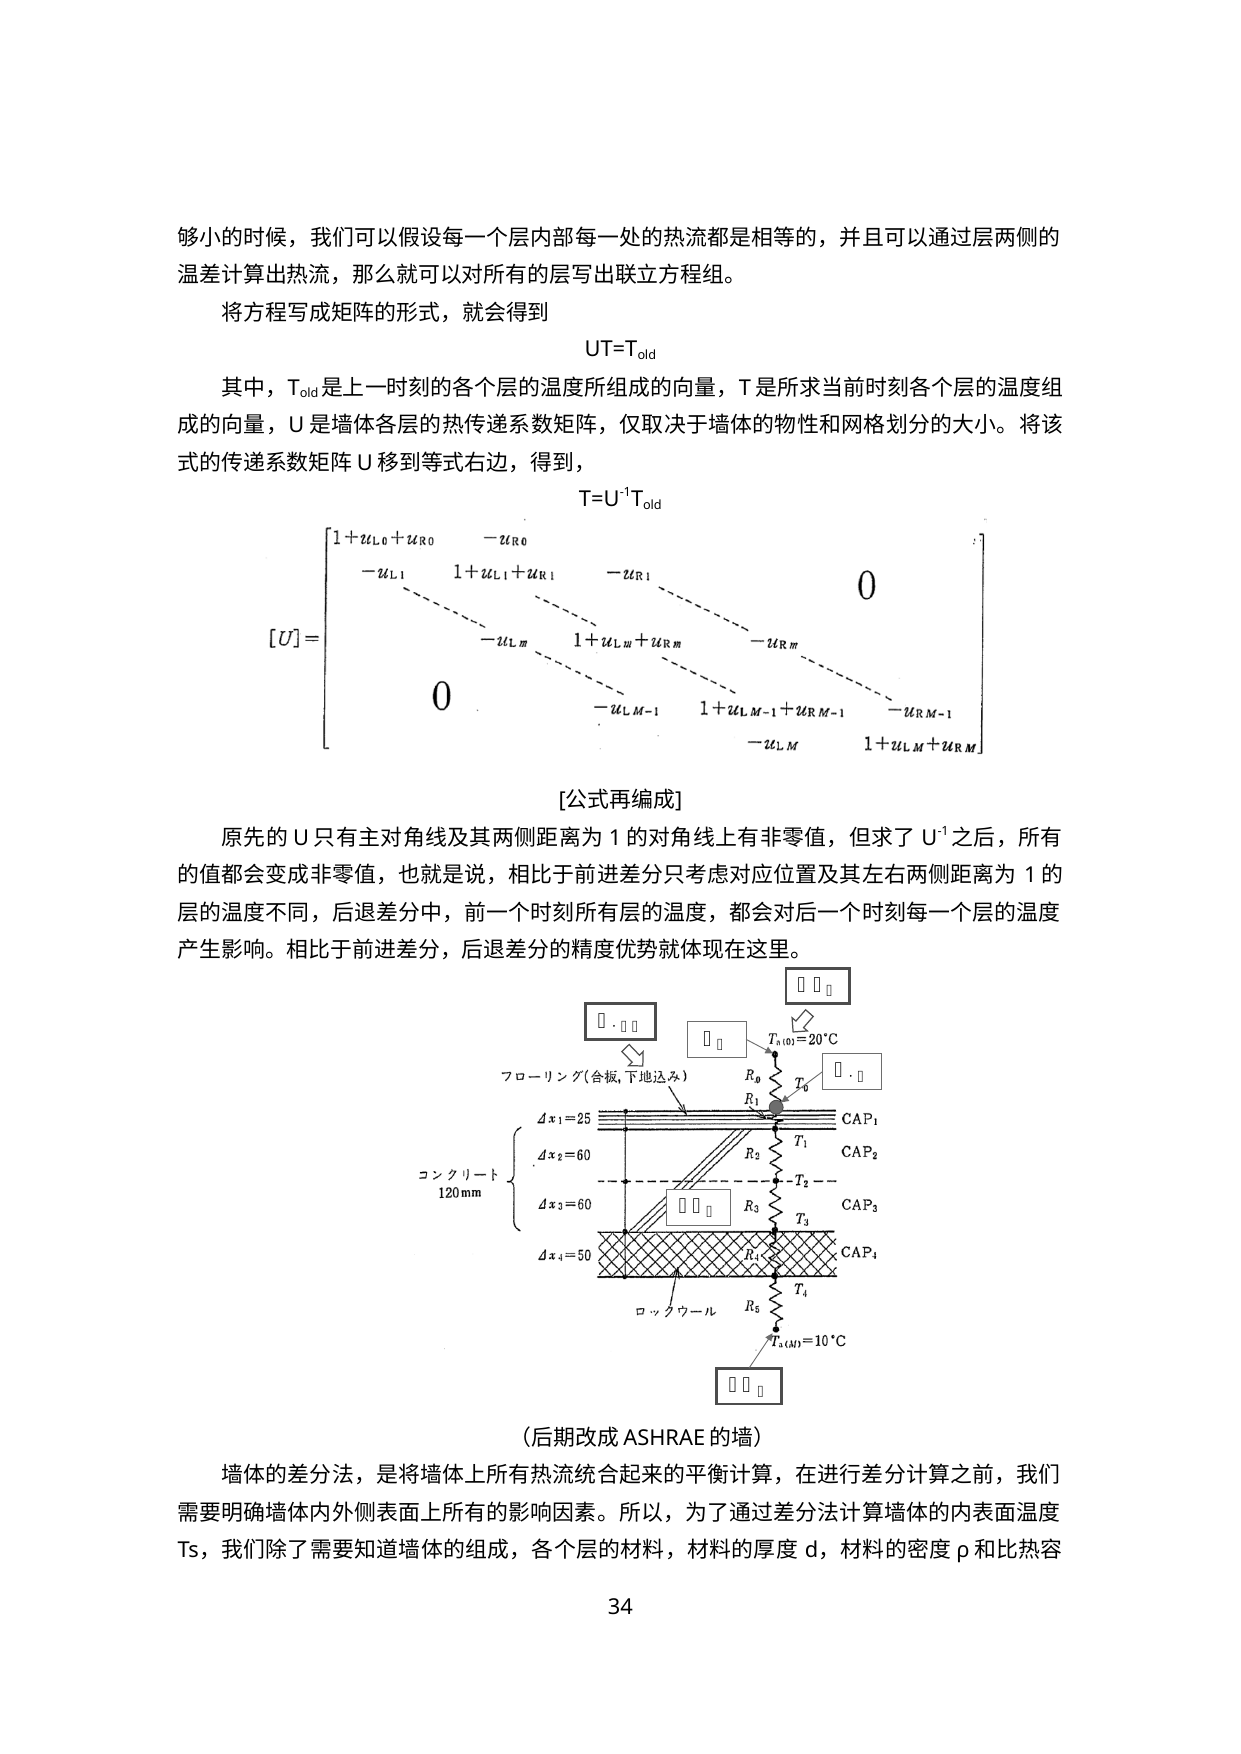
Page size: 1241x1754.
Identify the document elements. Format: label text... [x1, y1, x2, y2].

text UT=Told [177, 329, 1063, 367]
text 其中，Told是上一时刻的各个层的温度所组成的向量，T是所求当前时刻各个层的温度组成的向量，U是墙体各层的热传递系数矩阵，仅取决于墙体的物性和网格划分的大小。将该式的传递系数矩阵U移到等式右边，得到， [177, 367, 1063, 479]
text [177, 1454, 1063, 1567]
text T=U-1Told [177, 479, 1063, 517]
picture [253, 516, 987, 758]
text 将方程写成矩阵的形式，就会得到 [177, 292, 1063, 329]
text [公式再编成] [177, 779, 1063, 817]
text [177, 217, 1063, 292]
text （后期改成ASHRAE的墙） [177, 1417, 1063, 1454]
text 原先的U只有主对角线及其两侧距离为1的对角线上有非零值，但求了U-1之后，所有的值都会变成非零值，也就是说，相比于前进差分只考虑对应位置及其左右两侧距离为1的层的温度不同，后退差分中，前一个时刻所有层的温度，都会对后一个时刻每一个层的温度产生影响。相比于前进差分，后退差分的精度优势就体现在这里。 [177, 817, 1063, 967]
